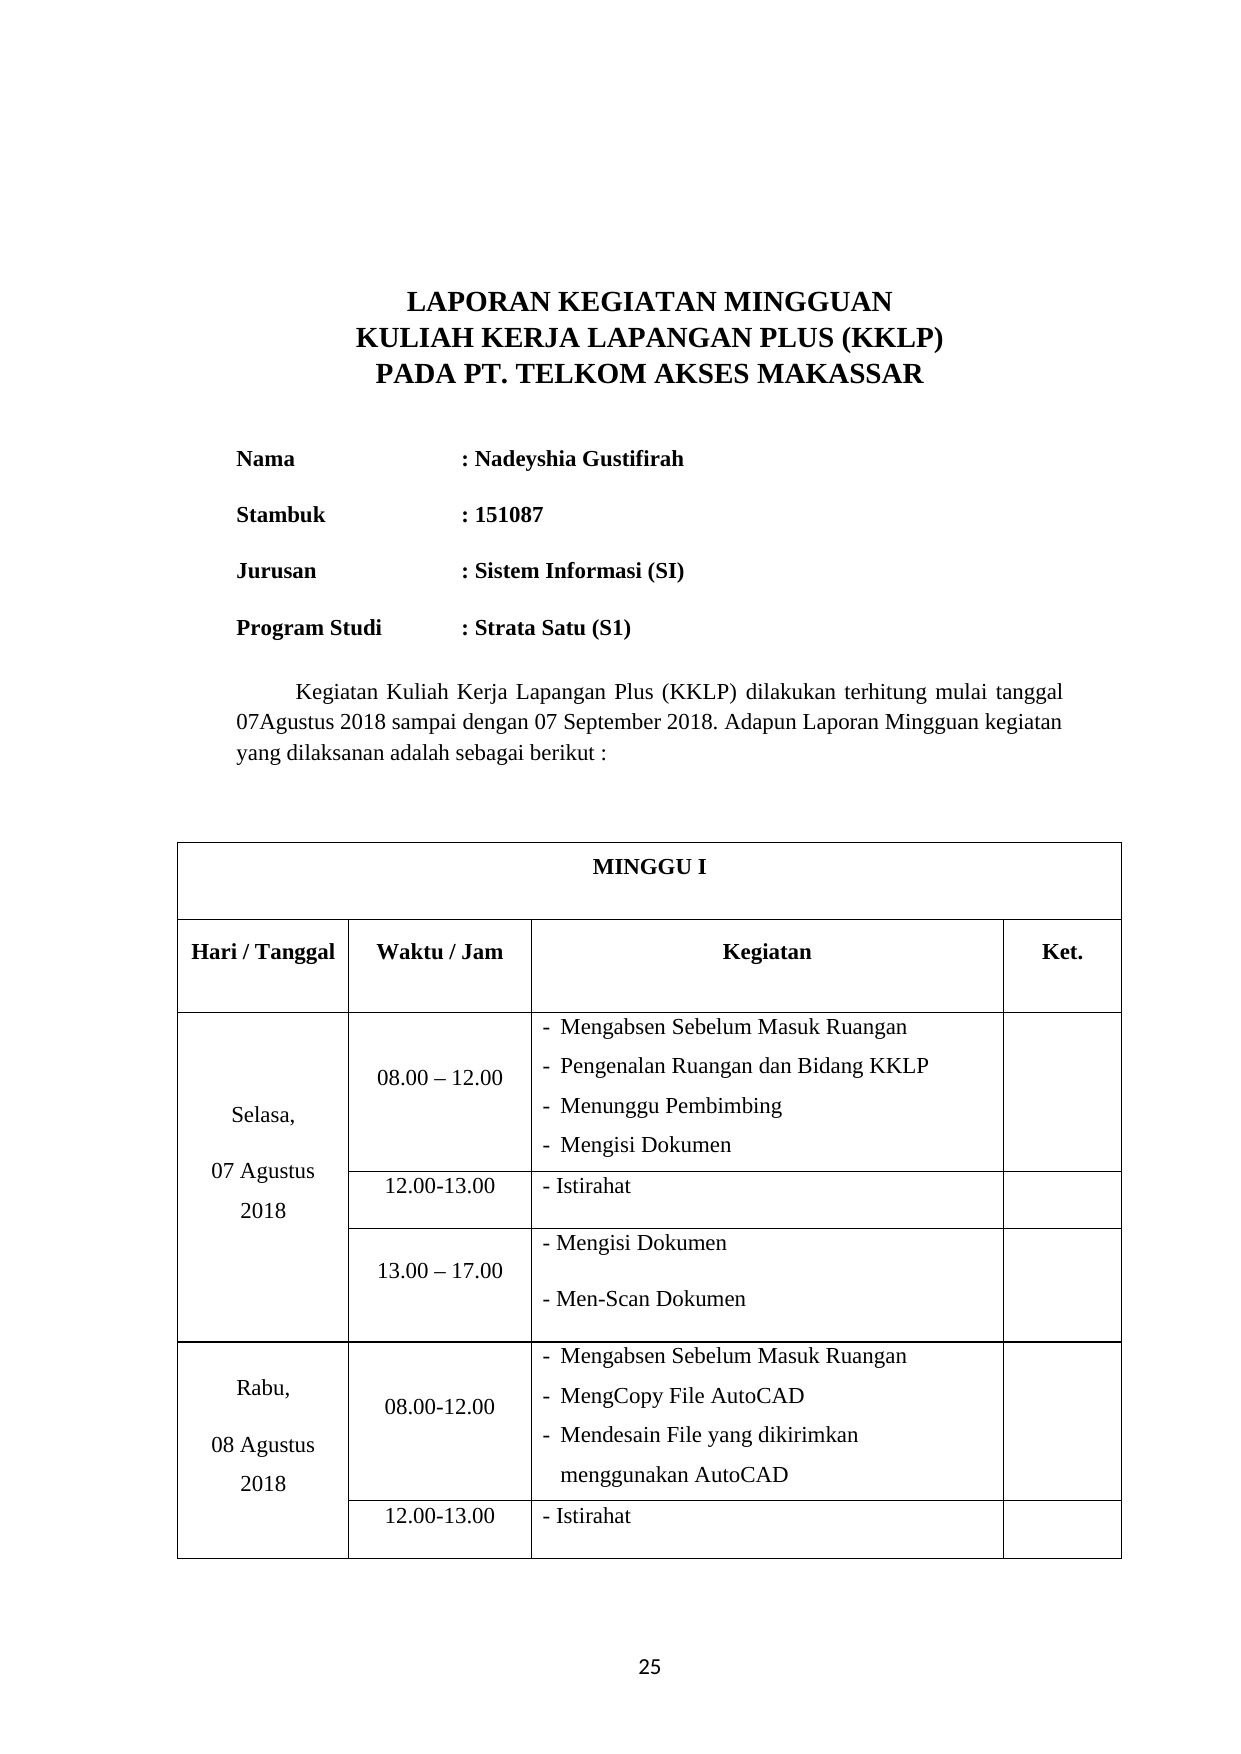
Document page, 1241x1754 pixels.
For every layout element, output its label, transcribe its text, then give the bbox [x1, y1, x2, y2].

table_cell [1004, 1501, 1121, 1558]
table_cell 12.00-13.00 [349, 1172, 531, 1228]
table_cell Kegiatan [532, 920, 1003, 1012]
text LAPORAN KEGIATAN MINGGUAN [236, 284, 1063, 317]
text Jurusan : Sistem Informasi (SI) [236, 557, 1063, 584]
table_cell - Istirahat [532, 1501, 1003, 1558]
table_cell [1004, 1229, 1121, 1341]
table_cell Hari / Tanggal [178, 920, 348, 1012]
table_cell 12.00-13.00 [349, 1501, 531, 1558]
table_header MINGGU I [178, 843, 1121, 919]
table_cell 08.00 – 12.00 [349, 1013, 531, 1171]
table_cell 13.00 – 17.00 [349, 1229, 531, 1341]
table_cell [1004, 1013, 1121, 1171]
text KULIAH KERJA LAPANGAN PLUS (KKLP) [236, 320, 1063, 354]
text Nama : Nadeyshia Gustifirah [236, 445, 1063, 472]
text Stambuk : 151087 [236, 501, 1063, 528]
text PADA PT. TELKOM AKSES MAKASSAR [236, 356, 1063, 390]
table_cell Waktu / Jam [349, 920, 531, 1012]
table_cell Ket. [1004, 920, 1121, 1012]
text Kegiatan Kuliah Kerja Lapangan Plus (KKLP) dilakukan terhitung mulai tanggal 07Agustus 2018 sampai dengan 07 September 2018. Adapun Laporan Mingguan kegiatan yang dilaksanan adalah sebagai berikut : [236, 678, 1063, 765]
table_cell Mengabsen Sebelum Masuk Ruangan MengCopy File AutoCAD Mendesain File yang dikirimkan menggunakan AutoCAD [532, 1343, 1003, 1500]
table_cell - Istirahat [532, 1172, 1003, 1228]
text Program Studi : Strata Satu (S1) [236, 614, 1063, 640]
table_cell 08.00-12.00 [349, 1343, 531, 1500]
table_cell Mengabsen Sebelum Masuk Ruangan Pengenalan Ruangan dan Bidang KKLP Menunggu Pembimbing Mengisi Dokumen [532, 1013, 1003, 1171]
table_cell Rabu, 08 Agustus 2018 [178, 1343, 348, 1558]
table_cell Selasa, 07 Agustus 2018 [178, 1013, 348, 1341]
table_cell [1004, 1172, 1121, 1228]
table_cell [1004, 1343, 1121, 1500]
table_cell - Mengisi Dokumen - Men-Scan Dokumen [532, 1229, 1003, 1341]
